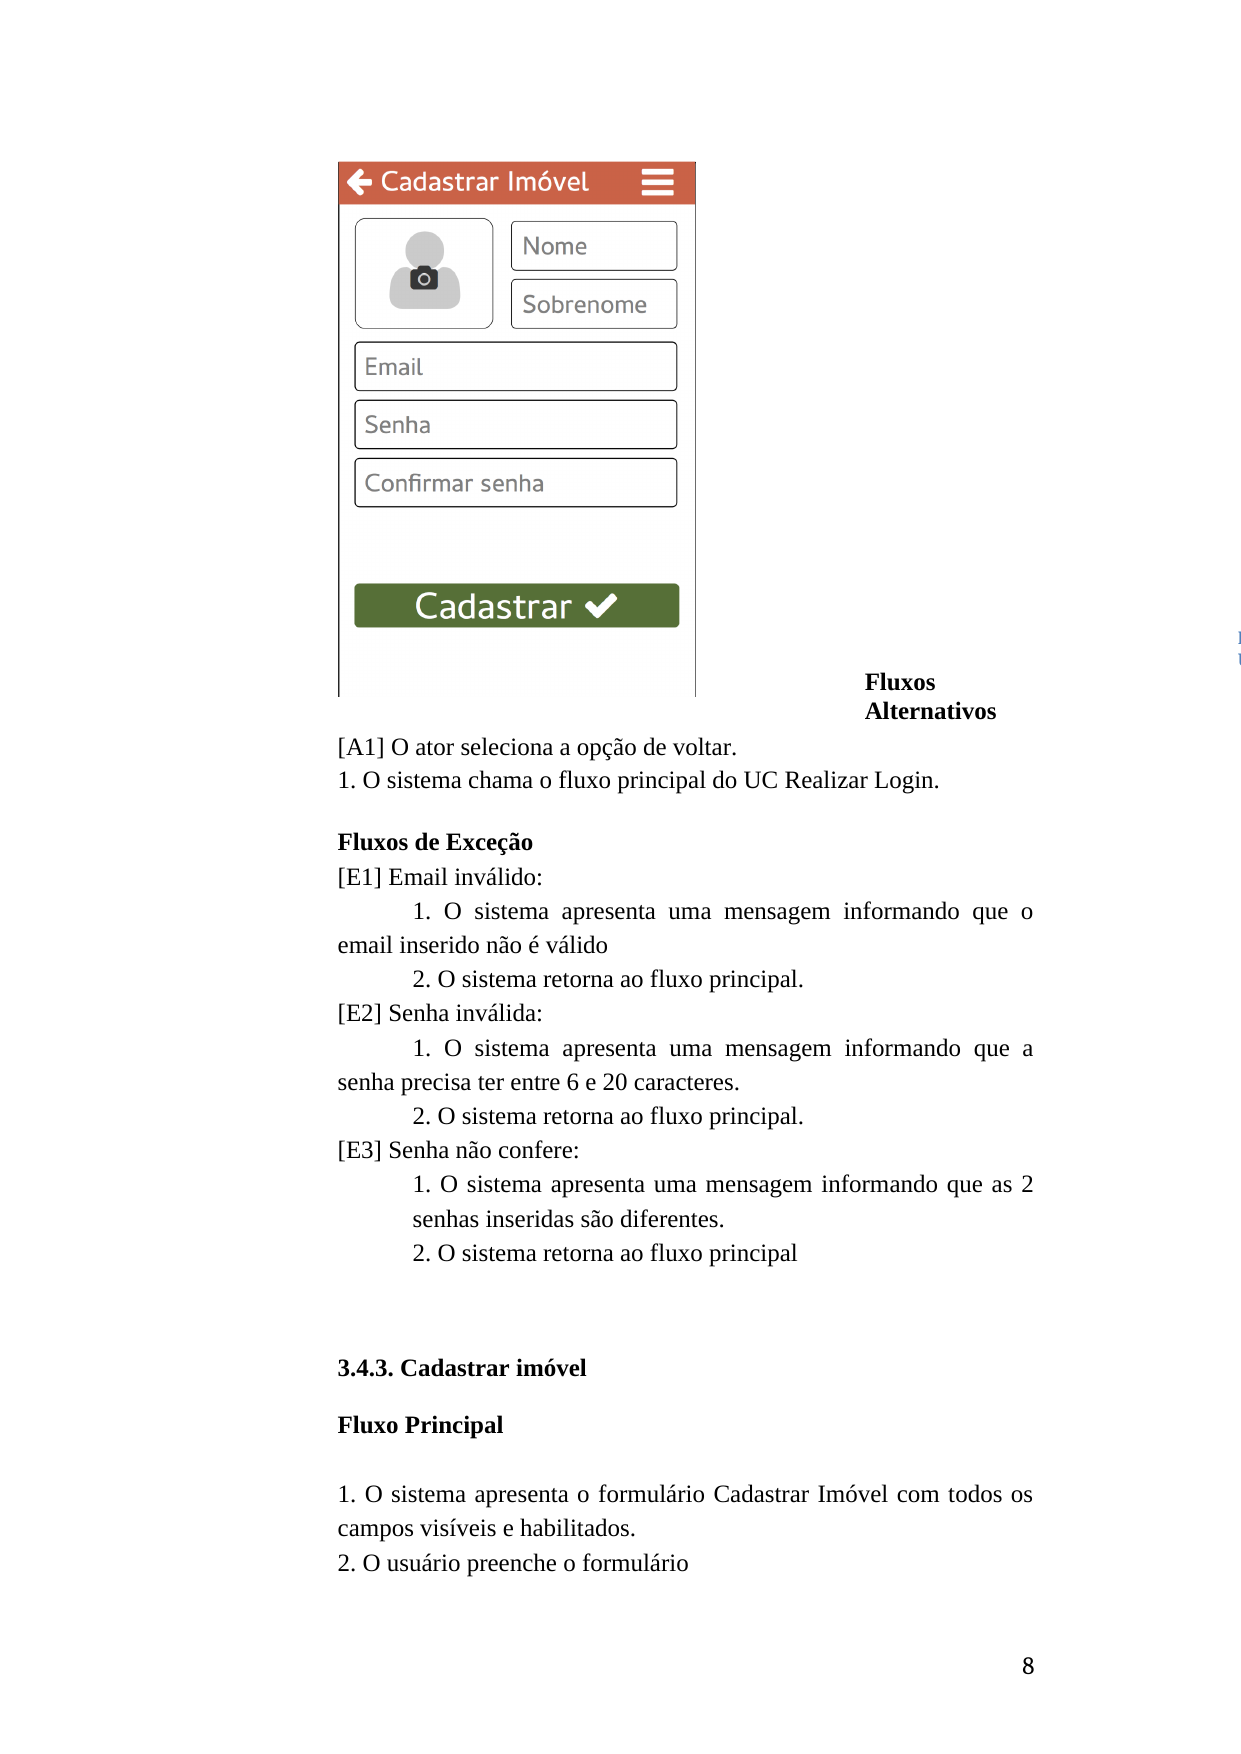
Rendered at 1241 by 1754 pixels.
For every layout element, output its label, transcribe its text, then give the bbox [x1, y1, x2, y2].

text Fluxo Principal [187, 1410, 1034, 1439]
text 1. O sistema apresenta o formulário Cadastrar Imóvel com todos os campos visíveis e habilitados. [337, 1479, 1034, 1542]
text 1. O sistema apresenta uma mensagem informando que as 2 senhas inseridas são diferentes. [412, 1169, 1034, 1232]
text 2. O sistema retorna ao fluxo principal [337, 1238, 1034, 1267]
text 1. O sistema apresenta uma mensagem informando que a senha precisa ter entre 6 e 20 caracteres. [337, 1033, 1034, 1096]
picture [337, 161, 696, 697]
text 1. O sistema apresenta uma mensagem informando que o email inserido não é válido [337, 896, 1034, 959]
text [E2] Senha inválida: [262, 998, 1034, 1027]
text 2. O sistema retorna ao fluxo principal. [337, 1101, 1034, 1130]
text 3.4.3. Cadastrar imóvel [187, 1353, 1034, 1382]
text [E1] E­mail inválido: [262, 862, 1034, 891]
text Fluxos de Exceção [337, 827, 1034, 856]
text 1. O sistema chama o fluxo principal do UC Realizar Login. [262, 765, 1034, 794]
text Fluxos Alternativos [337, 667, 1034, 725]
text 2. O sistema retorna ao fluxo principal. [337, 964, 1034, 993]
text [E3] Senha não confere: [262, 1135, 1034, 1164]
text 2. O usuário preenche o formulário [337, 1548, 1034, 1576]
text [A1] O ator seleciona a opção de voltar. [262, 732, 1034, 761]
